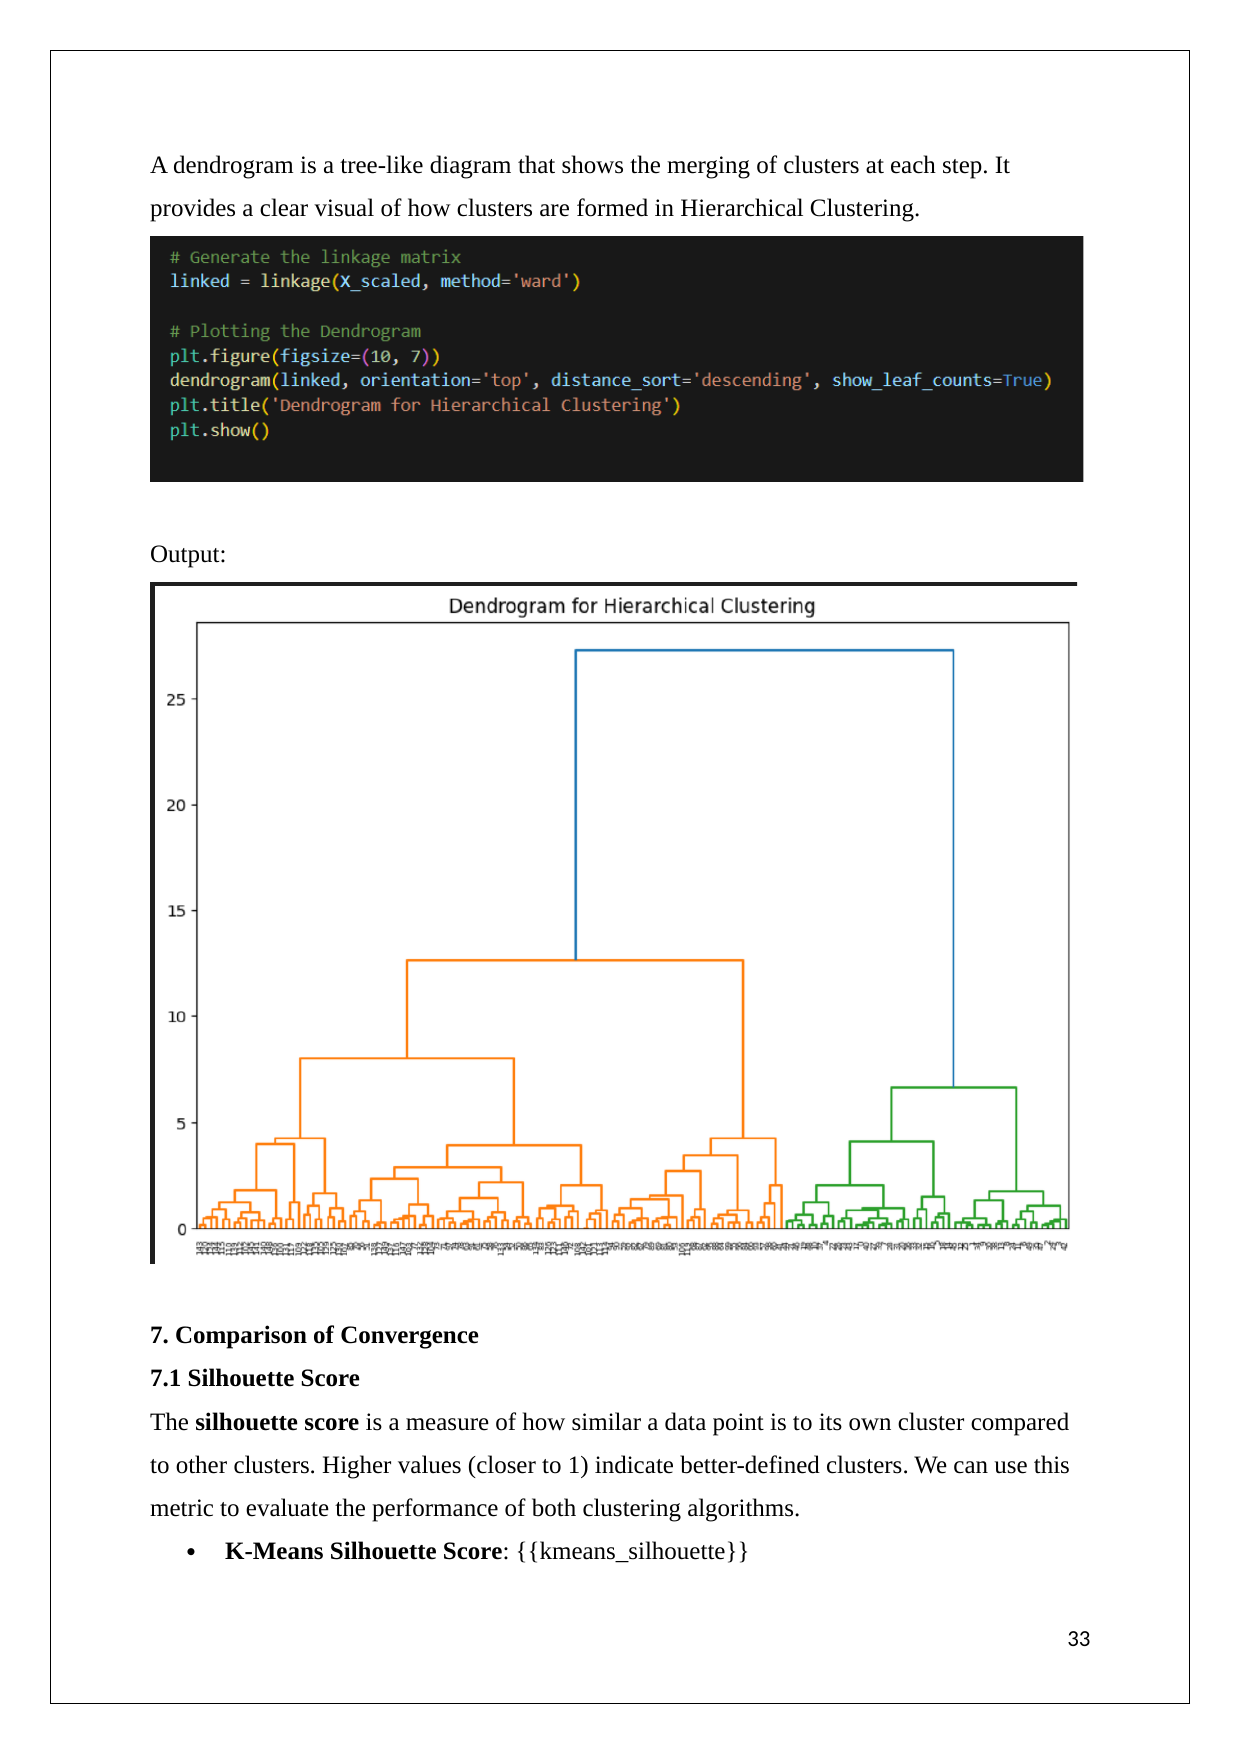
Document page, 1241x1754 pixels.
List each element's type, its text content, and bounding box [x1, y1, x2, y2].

picture [150, 582, 1078, 1264]
text The silhouette score is a measure of how similar a data point is to its own cluster compared to other clusters. Higher values (closer to 1) indicate better-defined clusters. We can use this metric to evaluate the performance of both clustering algorithms. [150, 1407, 1090, 1522]
picture [150, 236, 1084, 482]
list K-Means Silhouette Score: {{kmeans_silhouette}} [187, 1536, 1090, 1565]
text A dendrogram is a tree-like diagram that shows the merging of clusters at each step. It provides a clear visual of how clusters are formed in Hierarchical Clustering. [150, 150, 1090, 222]
text 7.1 Silhouette Score [150, 1363, 1090, 1392]
text Output: [150, 539, 1090, 568]
text 7. Comparison of Convergence [150, 1320, 1090, 1349]
